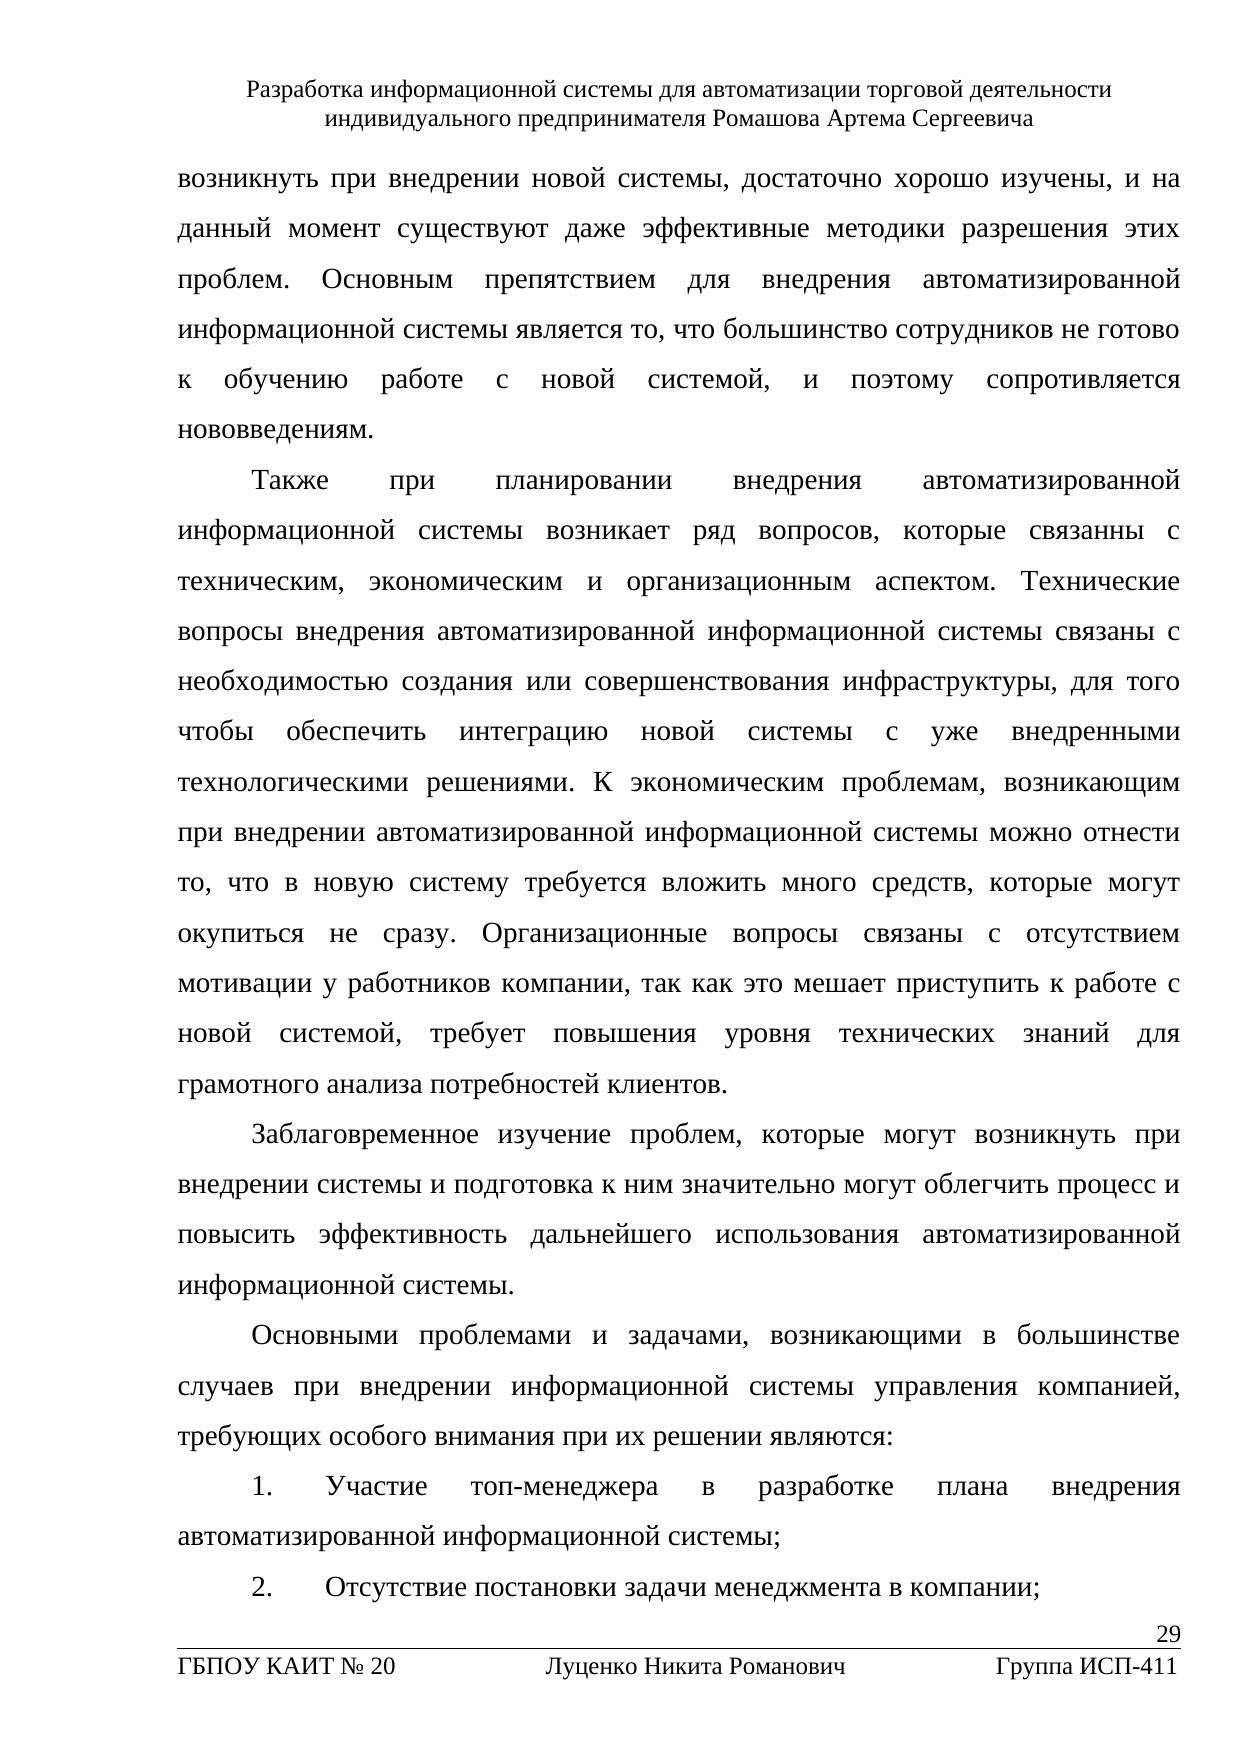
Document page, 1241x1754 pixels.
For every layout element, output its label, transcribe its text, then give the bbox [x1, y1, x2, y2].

list Участие топ-менеджера в разработке плана внедрения автоматизированной информационной системы; [177, 1468, 1181, 1552]
text Также при планировании внедрения автоматизированной информационной системы возникает ряд вопросов, которые связанны с техническим, экономическим и организационным аспектом. Технические вопросы внедрения автоматизированной информационной системы связаны с необходимостью создания или совершенствования инфраструктуры, для того чтобы обеспечить интеграцию новой системы с уже внедренными технологическими решениями. К экономическим проблемам, возникающим при внедрении автоматизированной информационной системы можно отнести то, что в новую систему требуется вложить много средств, которые могут окупиться не сразу. Организационные вопросы связаны с отсутствием мотивации у работников компании, так как это мешает приступить к работе с новой системой, требует повышения уровня технических знаний для грамотного анализа потребностей клиентов. [177, 462, 1181, 1099]
list Отсутствие постановки задачи менеджмента в компании; [177, 1569, 1181, 1602]
text Заблаговременное изучение проблем, которые могут возникнуть при внедрении системы и подготовка к ним значительно могут облегчить процесс и повысить эффективность дальнейшего использования автоматизированной информационной системы. [177, 1116, 1181, 1301]
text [177, 160, 1181, 445]
text Основными проблемами и задачами, возникающими в большинстве случаев при внедрении информационной системы управления компанией, требующих особого внимания при их решении являются: [177, 1317, 1181, 1451]
